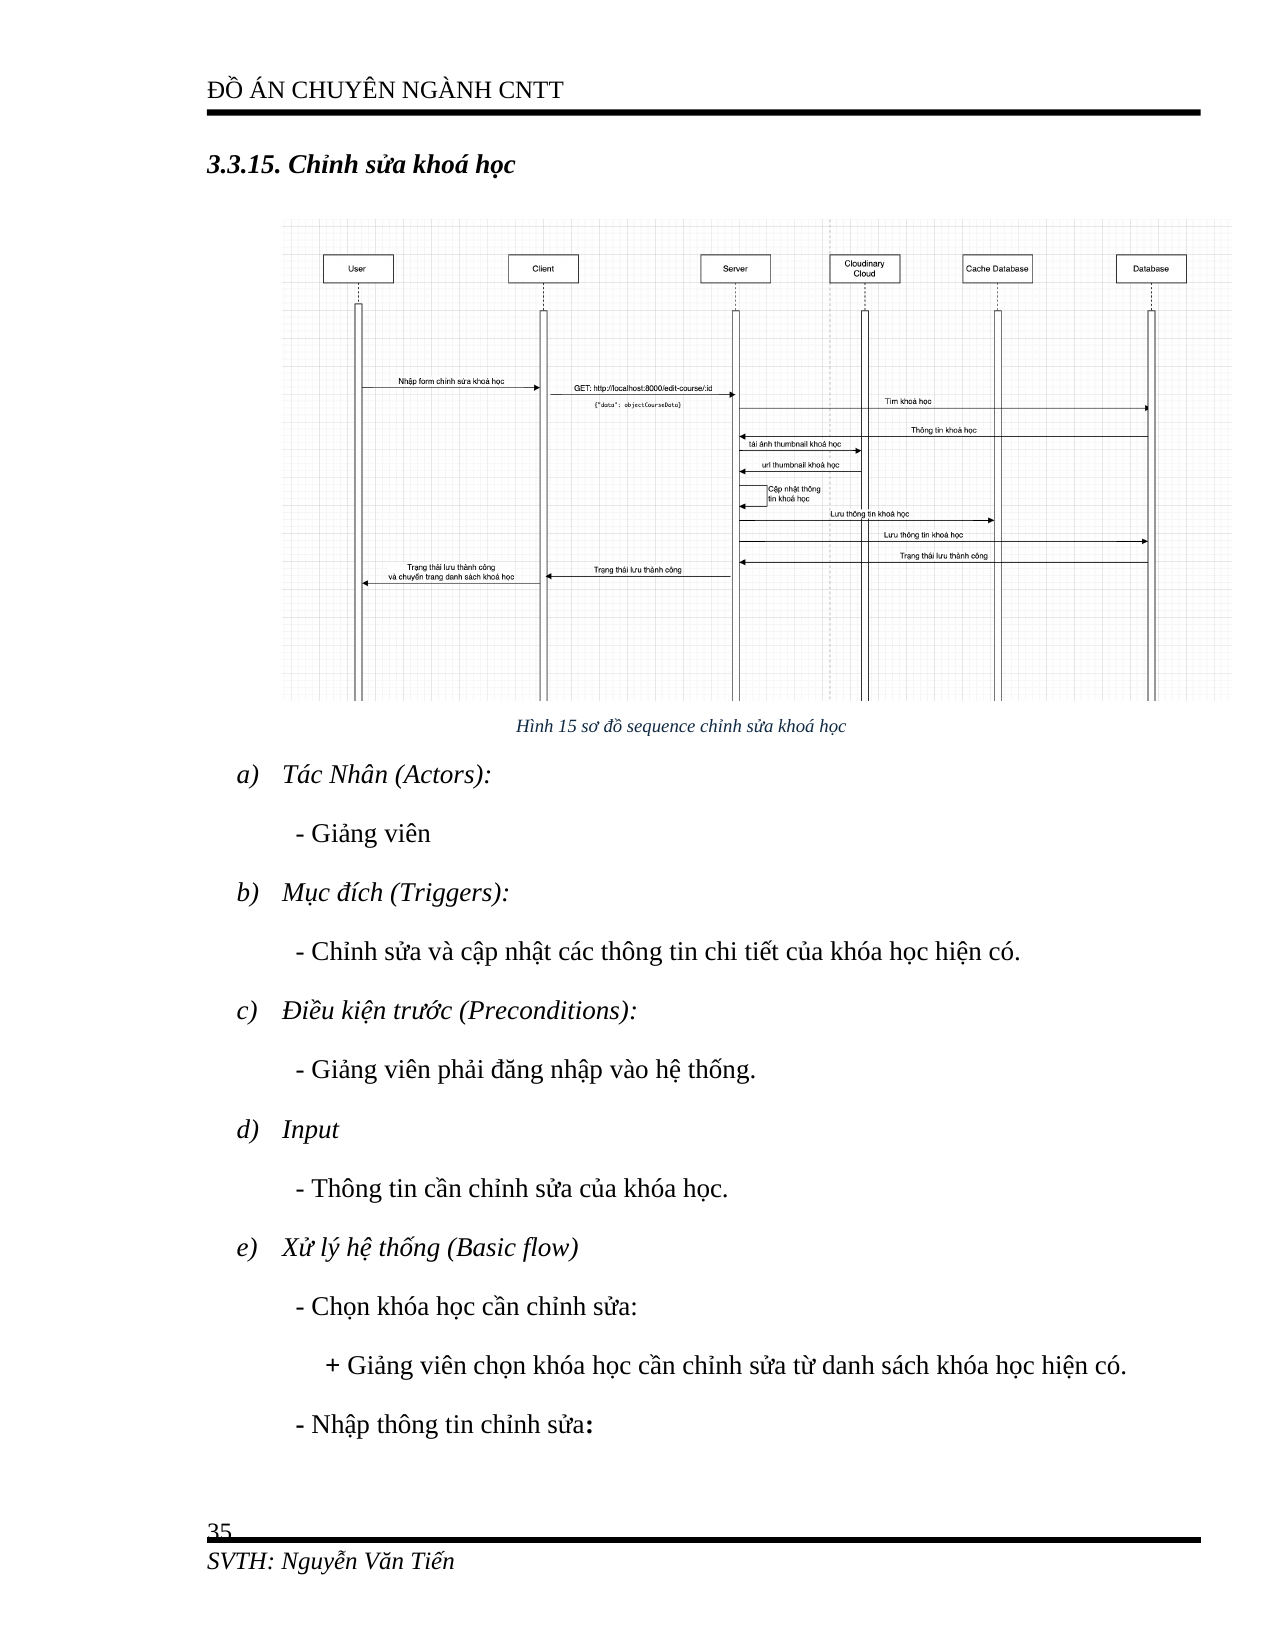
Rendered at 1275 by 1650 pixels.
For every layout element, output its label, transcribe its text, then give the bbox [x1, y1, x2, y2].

subtitle Input [236, 1113, 1157, 1144]
text Giảng viên chọn khóa học cần chỉnh sửa từ danh sách khóa học hiện có. [325, 1349, 1157, 1381]
text Hình 15 sơ đồ sequence chỉnh sửa khoá học [207, 715, 1157, 737]
subtitle Tác Nhân (Actors): [236, 758, 1157, 789]
text Giảng viên phải đăng nhập vào hệ thống. [266, 1053, 1157, 1085]
text Thông tin cần chỉnh sửa của khóa học. [266, 1172, 1157, 1203]
text Nhập thông tin chỉnh sửa: [266, 1408, 1157, 1440]
subtitle Điều kiện trước (Preconditions): [236, 994, 1157, 1026]
text Chỉnh sửa và cập nhật các thông tin chi tiết của khóa học hiện có. [266, 935, 1157, 966]
subtitle Mục đích (Triggers): [236, 876, 1157, 907]
subtitle Xử lý hệ thống (Basic flow) [236, 1231, 1157, 1262]
text Chọn khóa học cần chỉnh sửa: [266, 1290, 1157, 1321]
subtitle Chỉnh sửa khoá học [207, 148, 1157, 179]
picture [281, 219, 1232, 701]
text Giảng viên [266, 817, 1157, 848]
